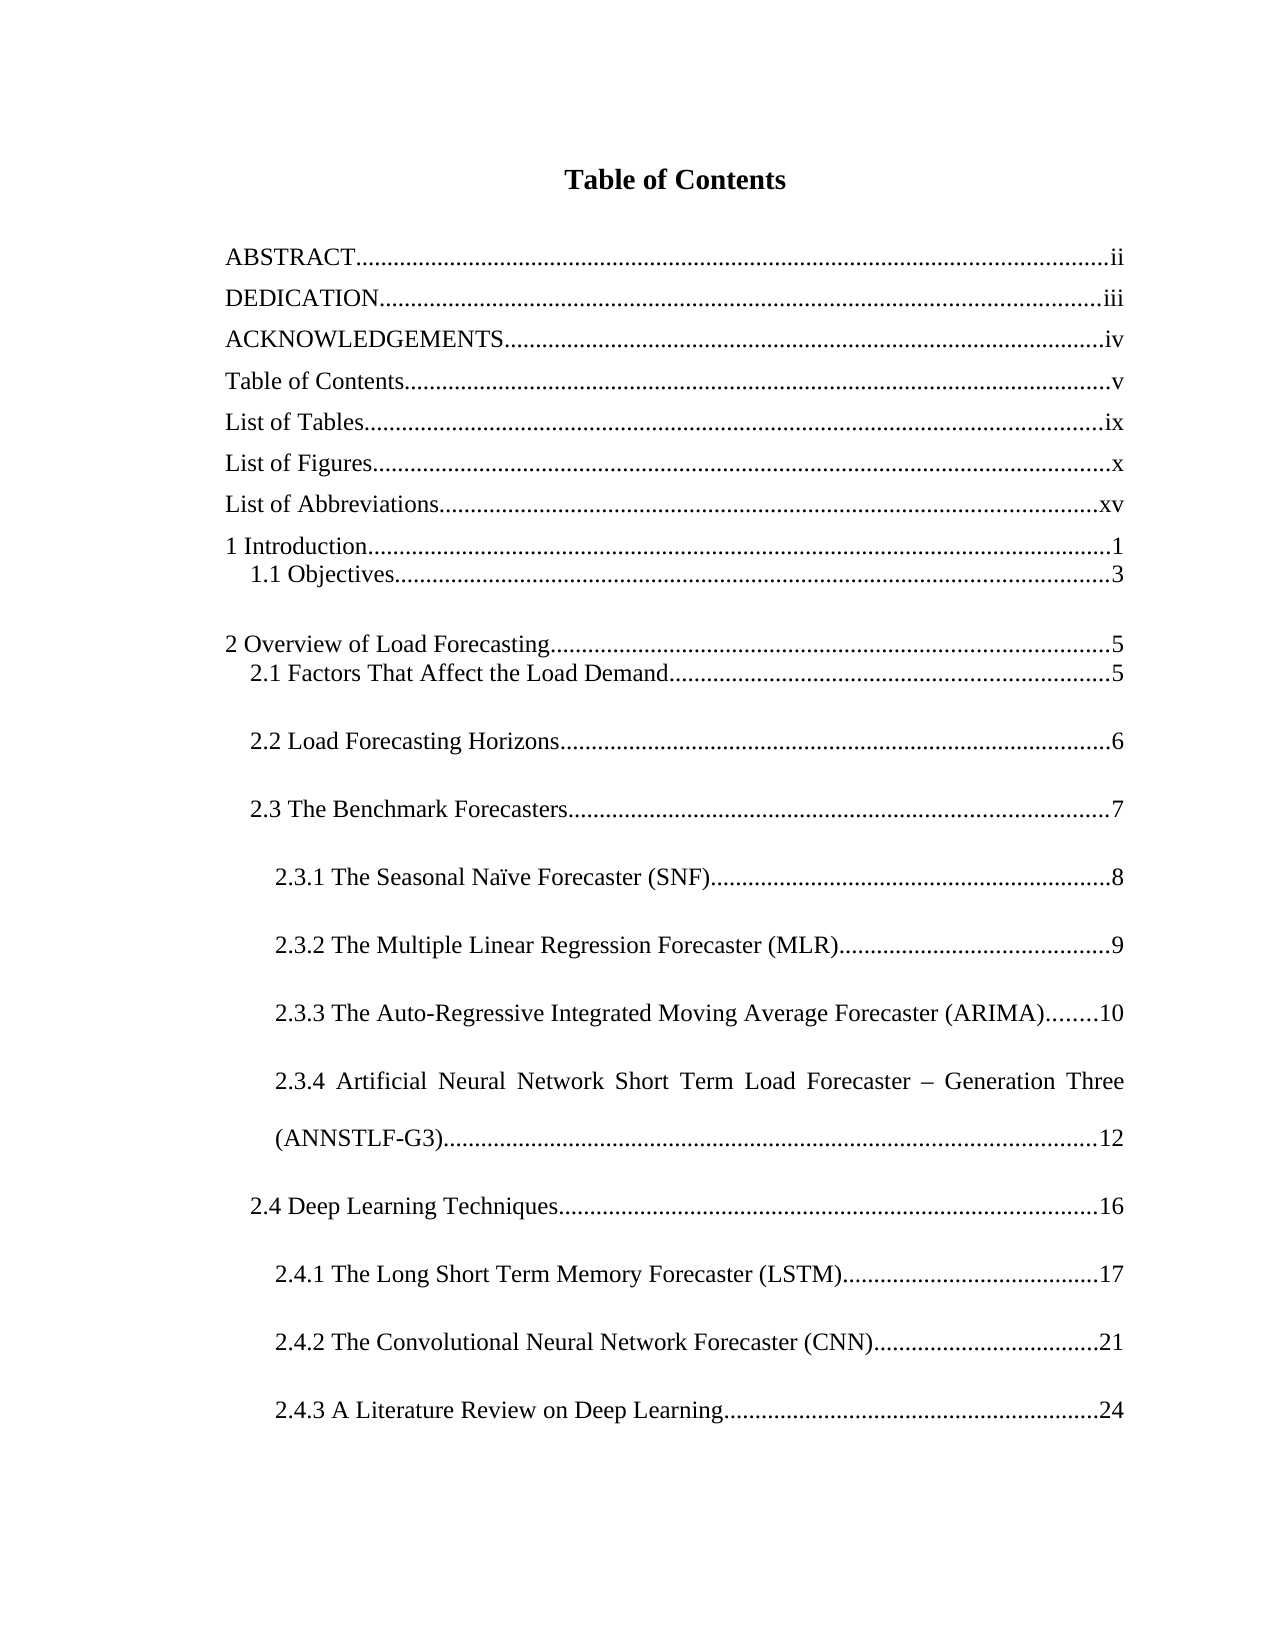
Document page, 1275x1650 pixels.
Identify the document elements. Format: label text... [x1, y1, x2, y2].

text 2.4.3 A Literature Review on Deep Learning 24 [275, 1395, 1125, 1424]
text 2.1 Factors That Affect the Load Demand 5 [250, 658, 1125, 687]
text 2.4.2 The Convolutional Neural Network Forecaster (CNN) 21 [275, 1327, 1125, 1356]
text 2.3.4 Artificial Neural Network Short Term Load Forecaster – Generation Three (ANNSTLF-G3) 12 [275, 1066, 1125, 1152]
text Table of Contents [225, 162, 1125, 196]
text ACKNOWLEDGEMENTS iv [225, 324, 1125, 353]
text DEDICATION iii [225, 283, 1125, 312]
text 1.1 Objectives 3 [250, 559, 1125, 588]
text List of Figures x [225, 448, 1125, 477]
text 2.4.1 The Long Short Term Memory Forecaster (LSTM) 17 [275, 1259, 1125, 1288]
text List of Tables ix [225, 407, 1125, 436]
text 2.3 The Benchmark Forecasters 7 [250, 794, 1125, 823]
text 2.3.3 The Auto-Regressive Integrated Moving Average Forecaster (ARIMA) 10 [275, 998, 1125, 1027]
text List of Abbreviations xv [225, 489, 1125, 518]
text 2.3.1 The Seasonal Naïve Forecaster (SNF) 8 [275, 862, 1125, 891]
text 2.3.2 The Multiple Linear Regression Forecaster (MLR) 9 [275, 930, 1125, 959]
text 2.2 Load Forecasting Horizons 6 [250, 726, 1125, 755]
text 2.4 Deep Learning Techniques 16 [250, 1191, 1125, 1220]
text 1 Introduction 1 [225, 531, 1125, 559]
text 2 Overview of Load Forecasting 5 [225, 629, 1125, 658]
text ABSTRACT ii [225, 242, 1125, 271]
text Table of Contents v [225, 366, 1125, 394]
